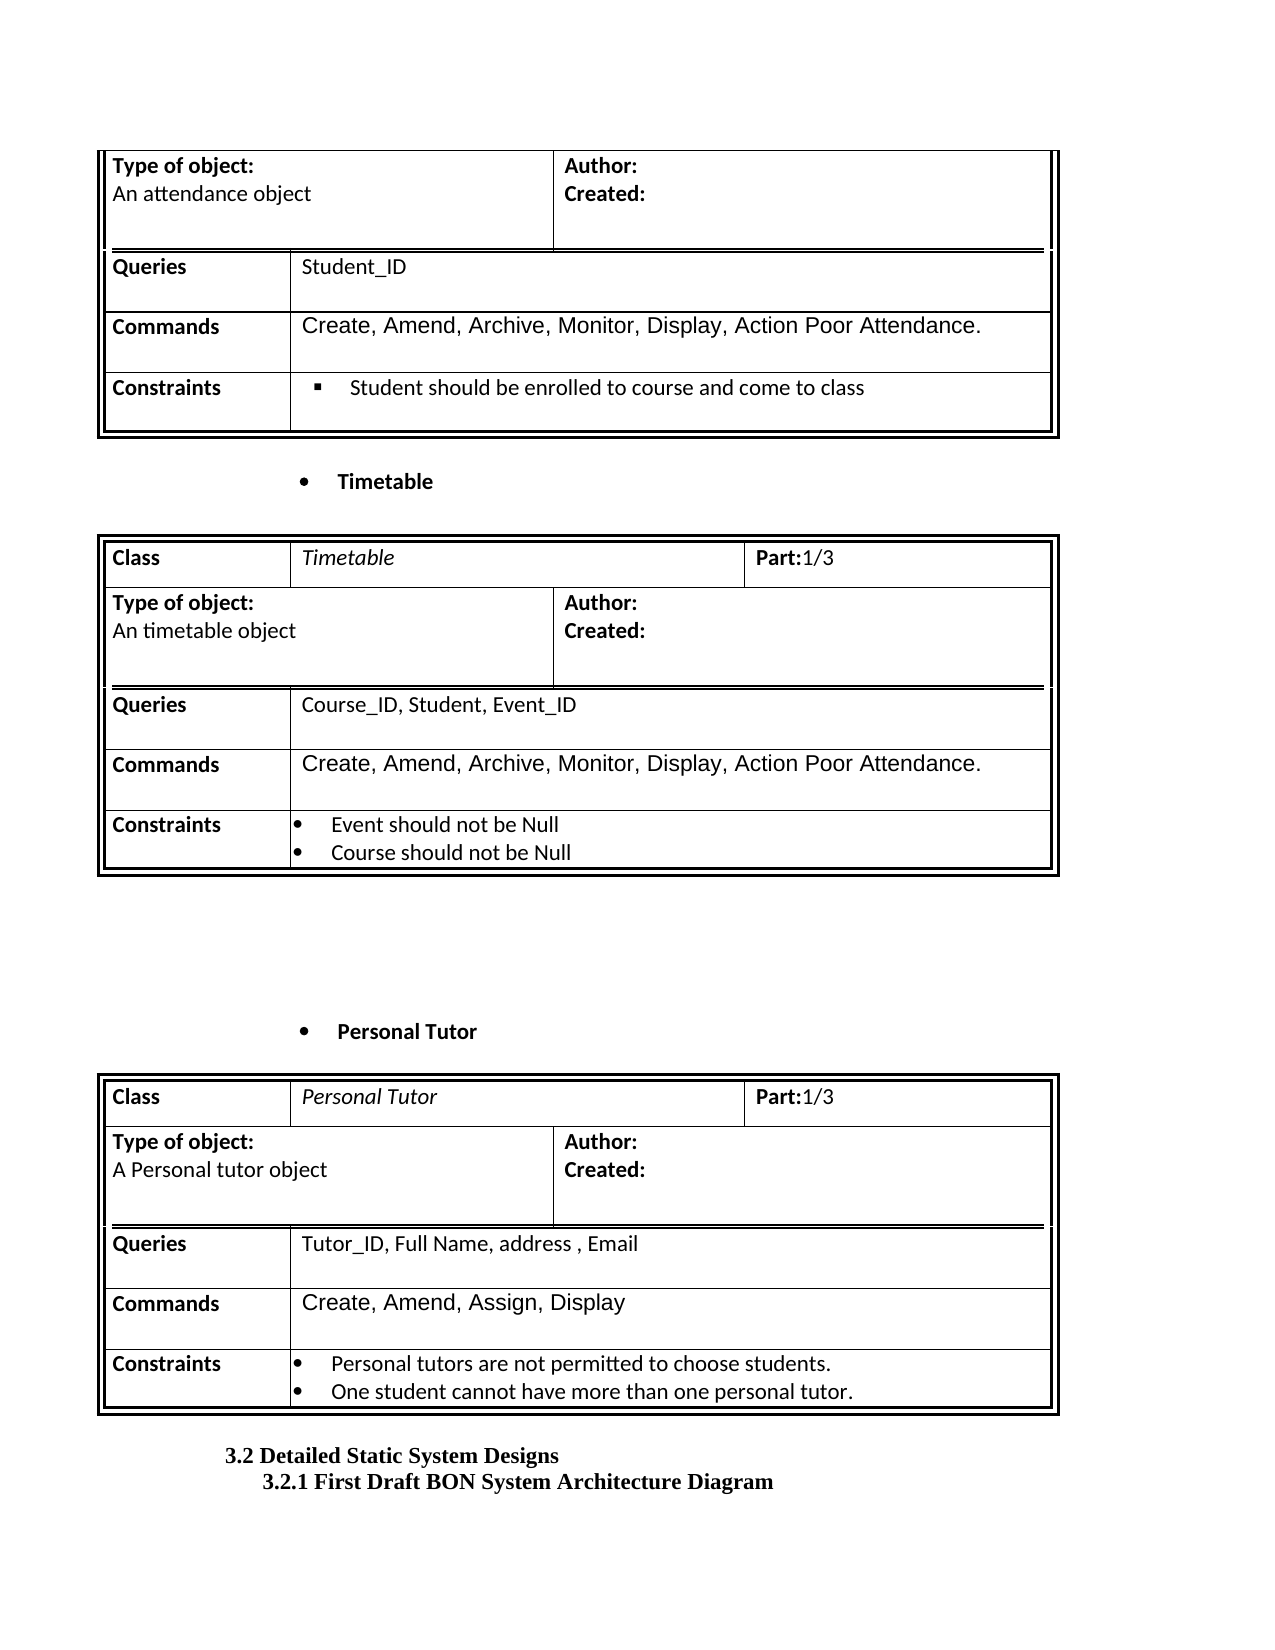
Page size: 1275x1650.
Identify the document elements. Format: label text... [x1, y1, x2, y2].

table_cell Create, Amend, Assign, Display [291, 1289, 1050, 1348]
table_header Class [101, 537, 290, 587]
table_cell Personal tutors are not permitted to choose students. One student cannot have more than one personal tutor. [291, 1350, 1050, 1406]
table_cell Course_ID, Student, Event_ID [291, 685, 1055, 749]
table_cell Student should be enrolled to course and come to class [291, 373, 1050, 430]
table_cell Author: Created: [554, 151, 1050, 248]
table_cell Type of object: A Personal tutor object [106, 1127, 553, 1224]
title Timetable [300, 467, 1125, 534]
title 3.2.1 First Draft BON System Architecture Diagram [187, 1468, 1125, 1495]
table_header Part:1/3 [745, 1076, 1055, 1126]
table_cell Tutor_ID, Full Name, address , Email [291, 1224, 1055, 1288]
table_cell Event should not be Null Course should not be Null [291, 811, 1050, 867]
table_cell Type of object: An attendance object [106, 151, 553, 248]
table_cell Create, Amend, Archive, Monitor, Display, Action Poor Attendance. [291, 313, 1050, 372]
table_cell Constraints [106, 811, 290, 867]
table_cell Author: Created: [554, 1127, 1050, 1224]
table_cell Author: Created: [554, 588, 1050, 685]
table_cell Queries [101, 248, 290, 311]
table_cell Create, Amend, Archive, Monitor, Display, Action Poor Attendance. [291, 750, 1050, 809]
table_cell Constraints [106, 373, 290, 430]
table_cell Type of object: An timetable object [106, 588, 553, 685]
table_cell Student_ID [291, 248, 1055, 311]
table_header Timetable [291, 543, 744, 587]
table_cell Commands [106, 750, 290, 809]
table_cell Queries [101, 1224, 290, 1288]
table_cell Commands [106, 1289, 290, 1348]
table_header Personal Tutor [291, 1082, 744, 1126]
table_cell Queries [101, 685, 290, 749]
table_header Part:1/3 [745, 537, 1055, 587]
title 3.2 Detailed Static System Designs [150, 1442, 1125, 1468]
table_cell Commands [106, 313, 290, 372]
title Personal Tutor [300, 1017, 1125, 1045]
table_cell Constraints [106, 1350, 290, 1406]
table_header Class [101, 1076, 290, 1126]
